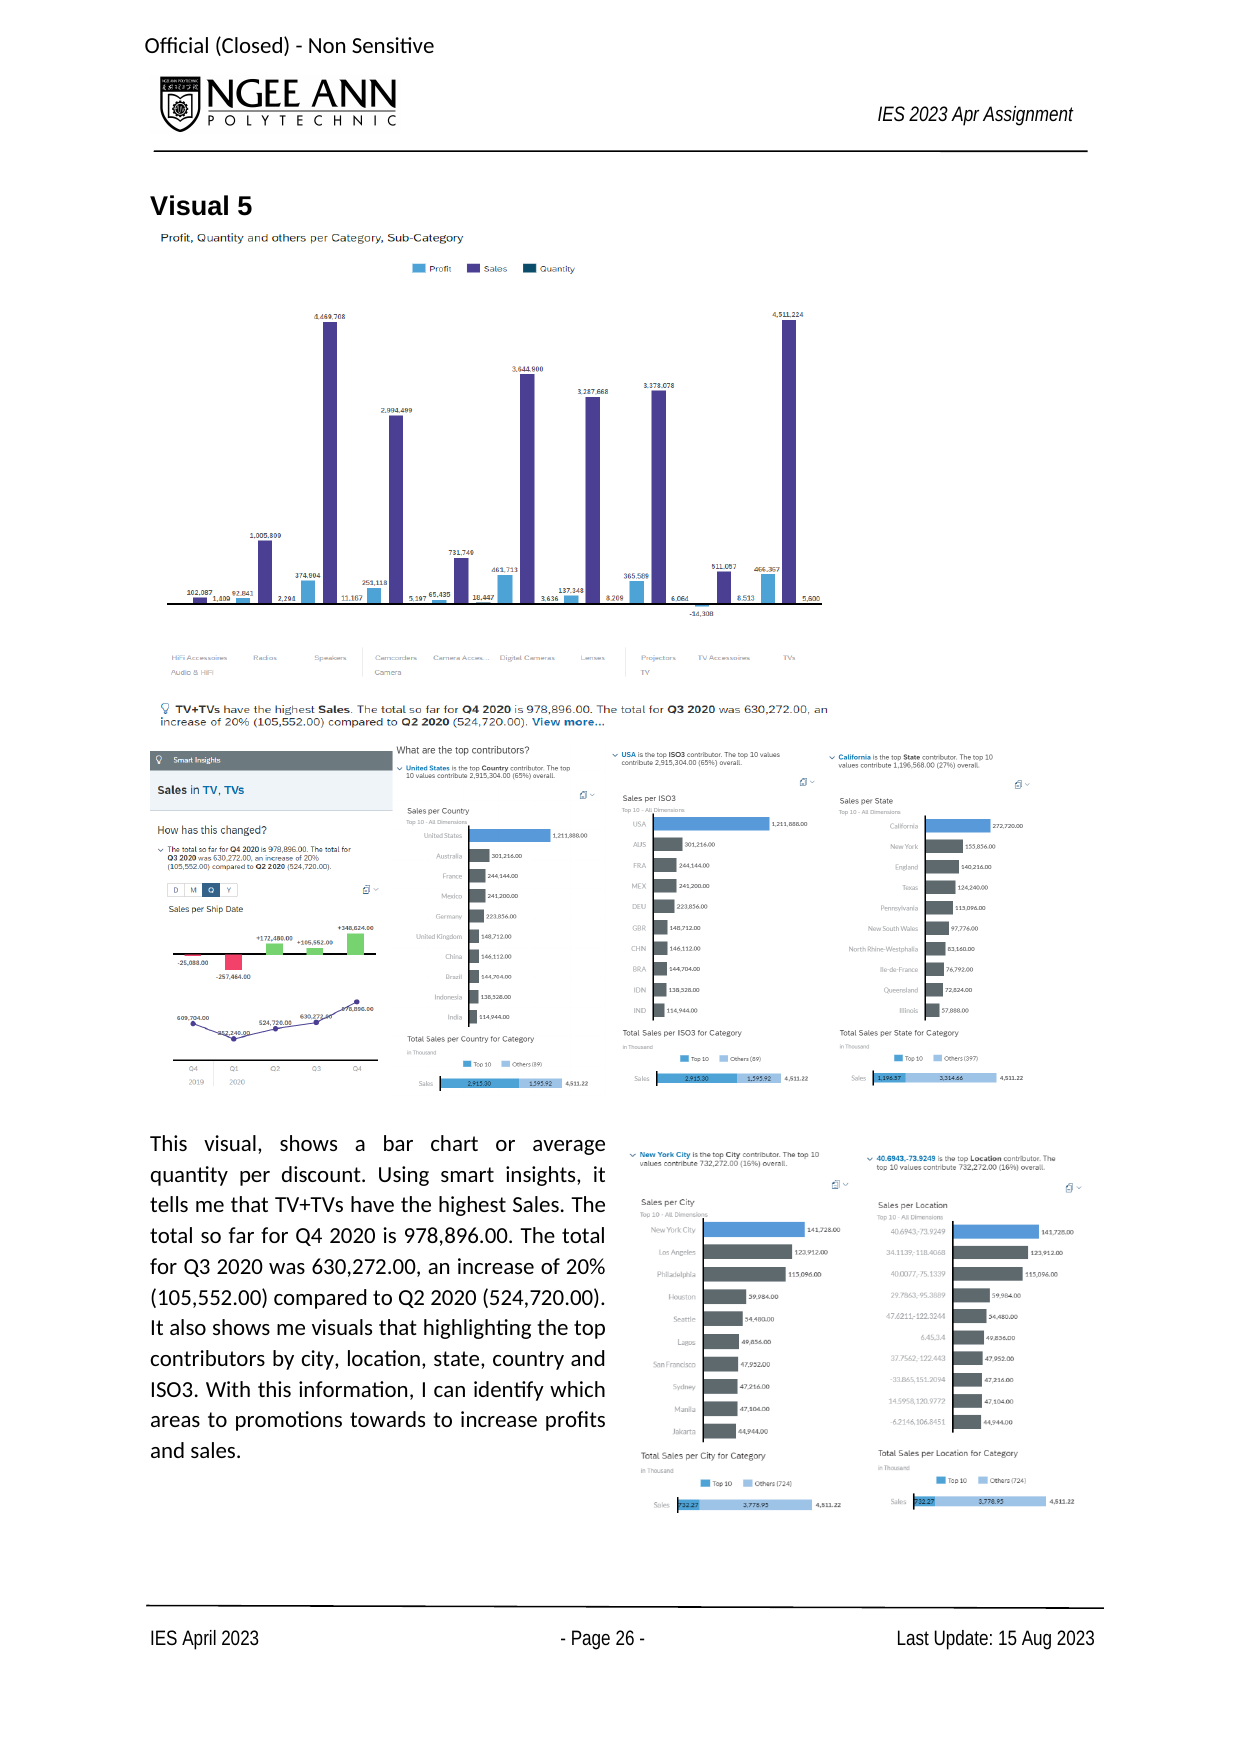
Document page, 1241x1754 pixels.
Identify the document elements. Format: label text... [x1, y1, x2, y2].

picture [150, 230, 849, 739]
picture [150, 741, 1038, 1096]
picture [863, 1149, 1086, 1518]
picture [150, 75, 402, 134]
picture [623, 1146, 852, 1519]
subtitle Visual 5 [150, 190, 1090, 221]
